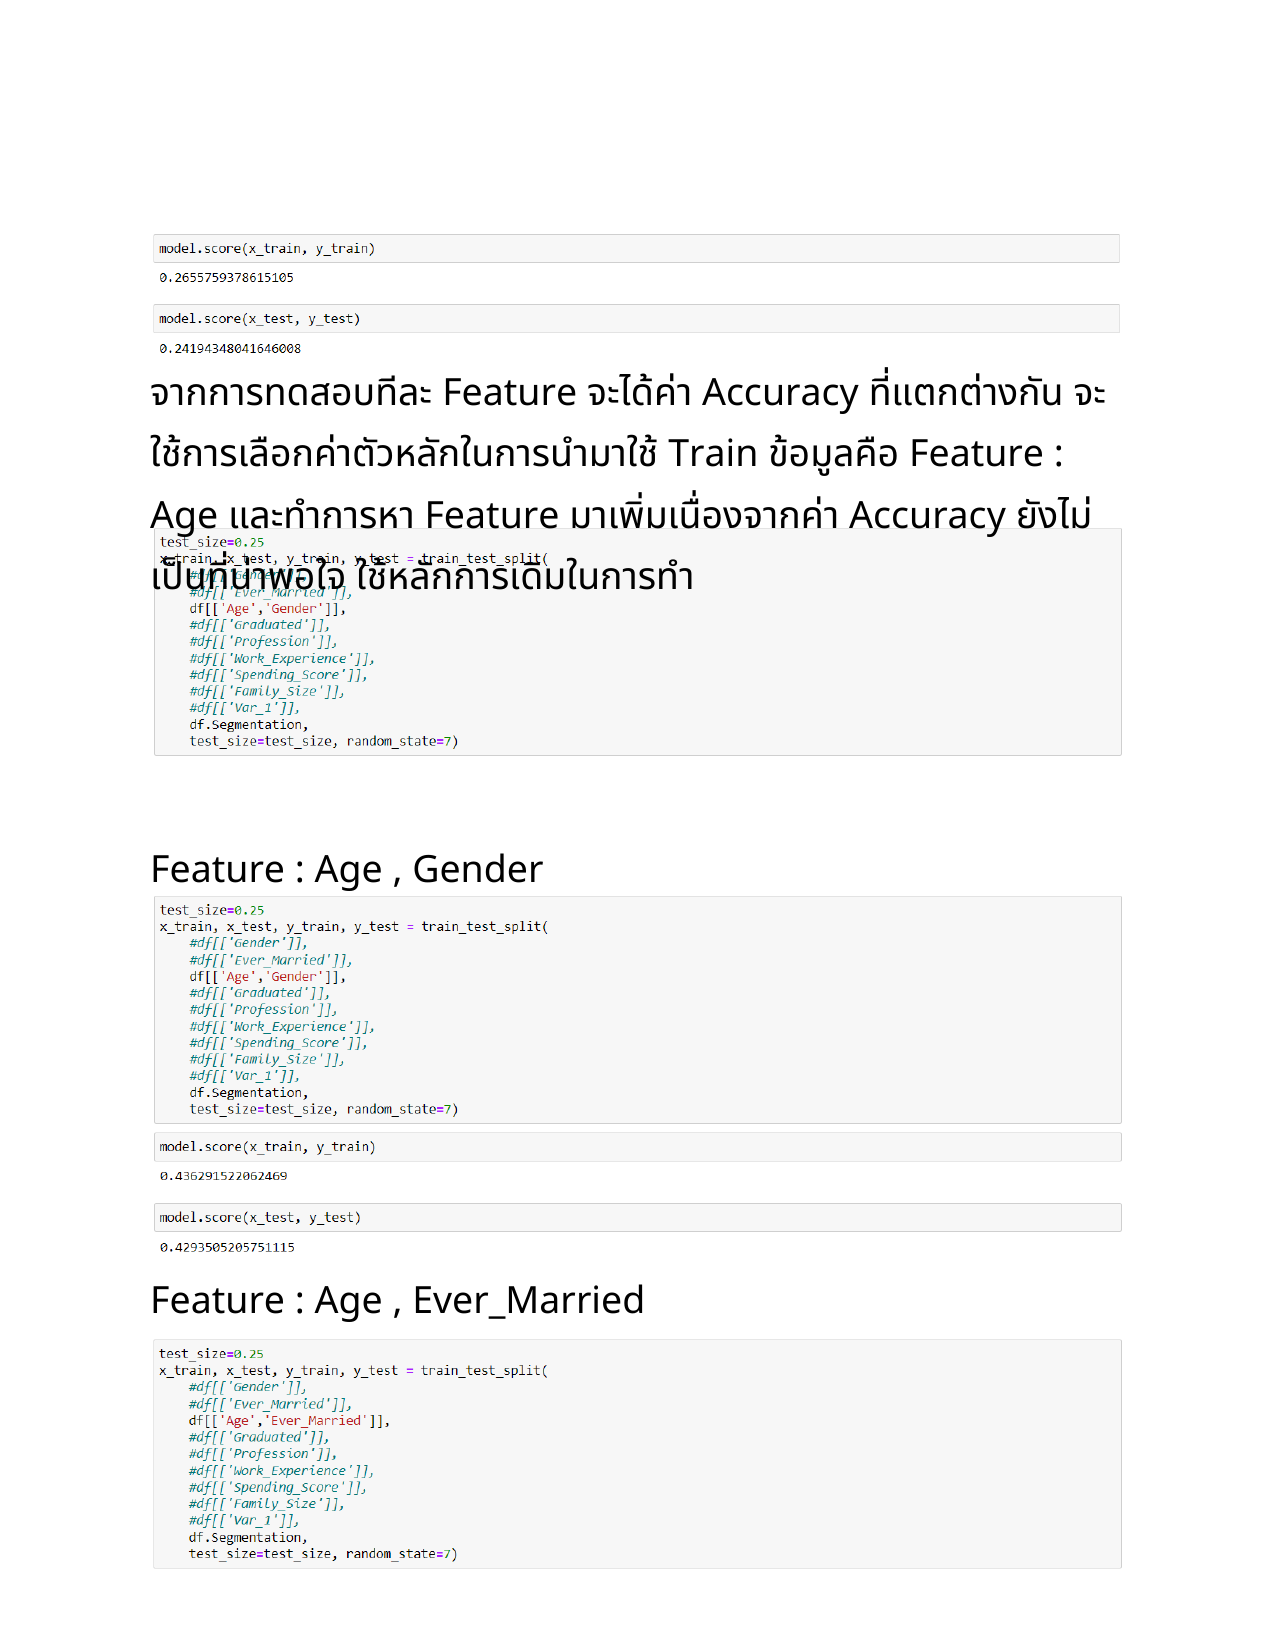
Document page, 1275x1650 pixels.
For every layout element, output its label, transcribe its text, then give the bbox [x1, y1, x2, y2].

picture [150, 606, 1125, 760]
text Feature : Age , Ever_Married [150, 1273, 1125, 1324]
picture [150, 1129, 1125, 1262]
text จากการทดสอบทีละ Feature จะได้ค่า Accuracy ที่แตกต่างกัน จะใช้การเลือกค่าตัวหลักในการนำมาใช้ Train ข้อมูลคือ Feature : Age และทำการหา Feature มาเพิ่มเนื่องจากค่า Accuracy ยังไม่เป็นที่น่าพอใจ ใช้หลักการเดิมในการทำ [150, 365, 1125, 606]
text Feature : Age , Gender [150, 843, 1125, 894]
picture [150, 1337, 1125, 1572]
picture [150, 229, 1125, 361]
picture [150, 894, 1125, 1128]
